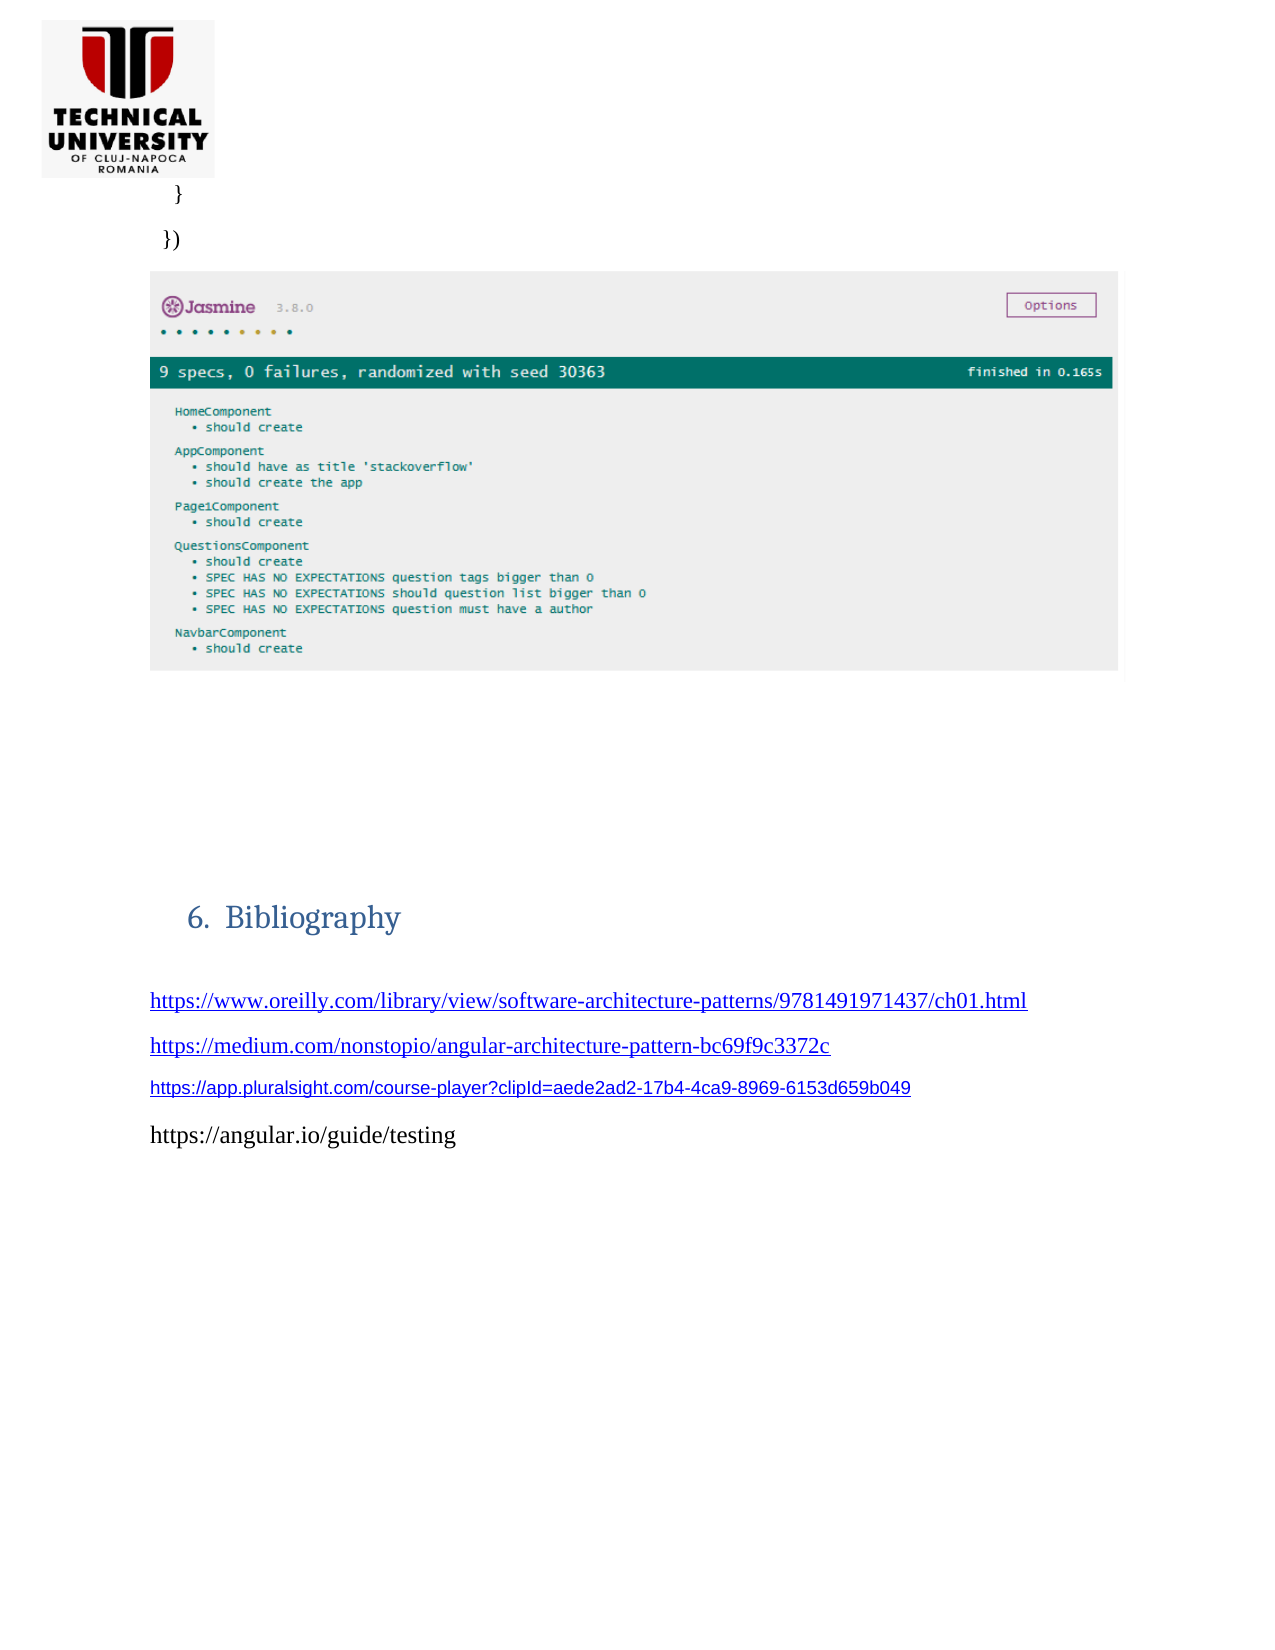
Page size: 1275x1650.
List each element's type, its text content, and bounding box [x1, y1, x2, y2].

text }) [150, 225, 1125, 251]
text https://angular.io/guide/testing [150, 1120, 1125, 1149]
picture [41, 20, 215, 178]
text https://www.oreilly.com/library/view/software-architecture-patterns/9781491971437/ch01.html [150, 987, 1125, 1013]
text https://medium.com/nonstopio/angular-architecture-pattern-bc69f9c3372c [150, 1032, 1125, 1058]
subtitle Bibliography [187, 899, 1125, 937]
text } [150, 150, 1125, 206]
picture [150, 270, 1125, 682]
text https://app.pluralsight.com/course-player?clipId=aede2ad2-17b4-4ca9-8969-6153d659b049 [150, 1077, 1125, 1099]
